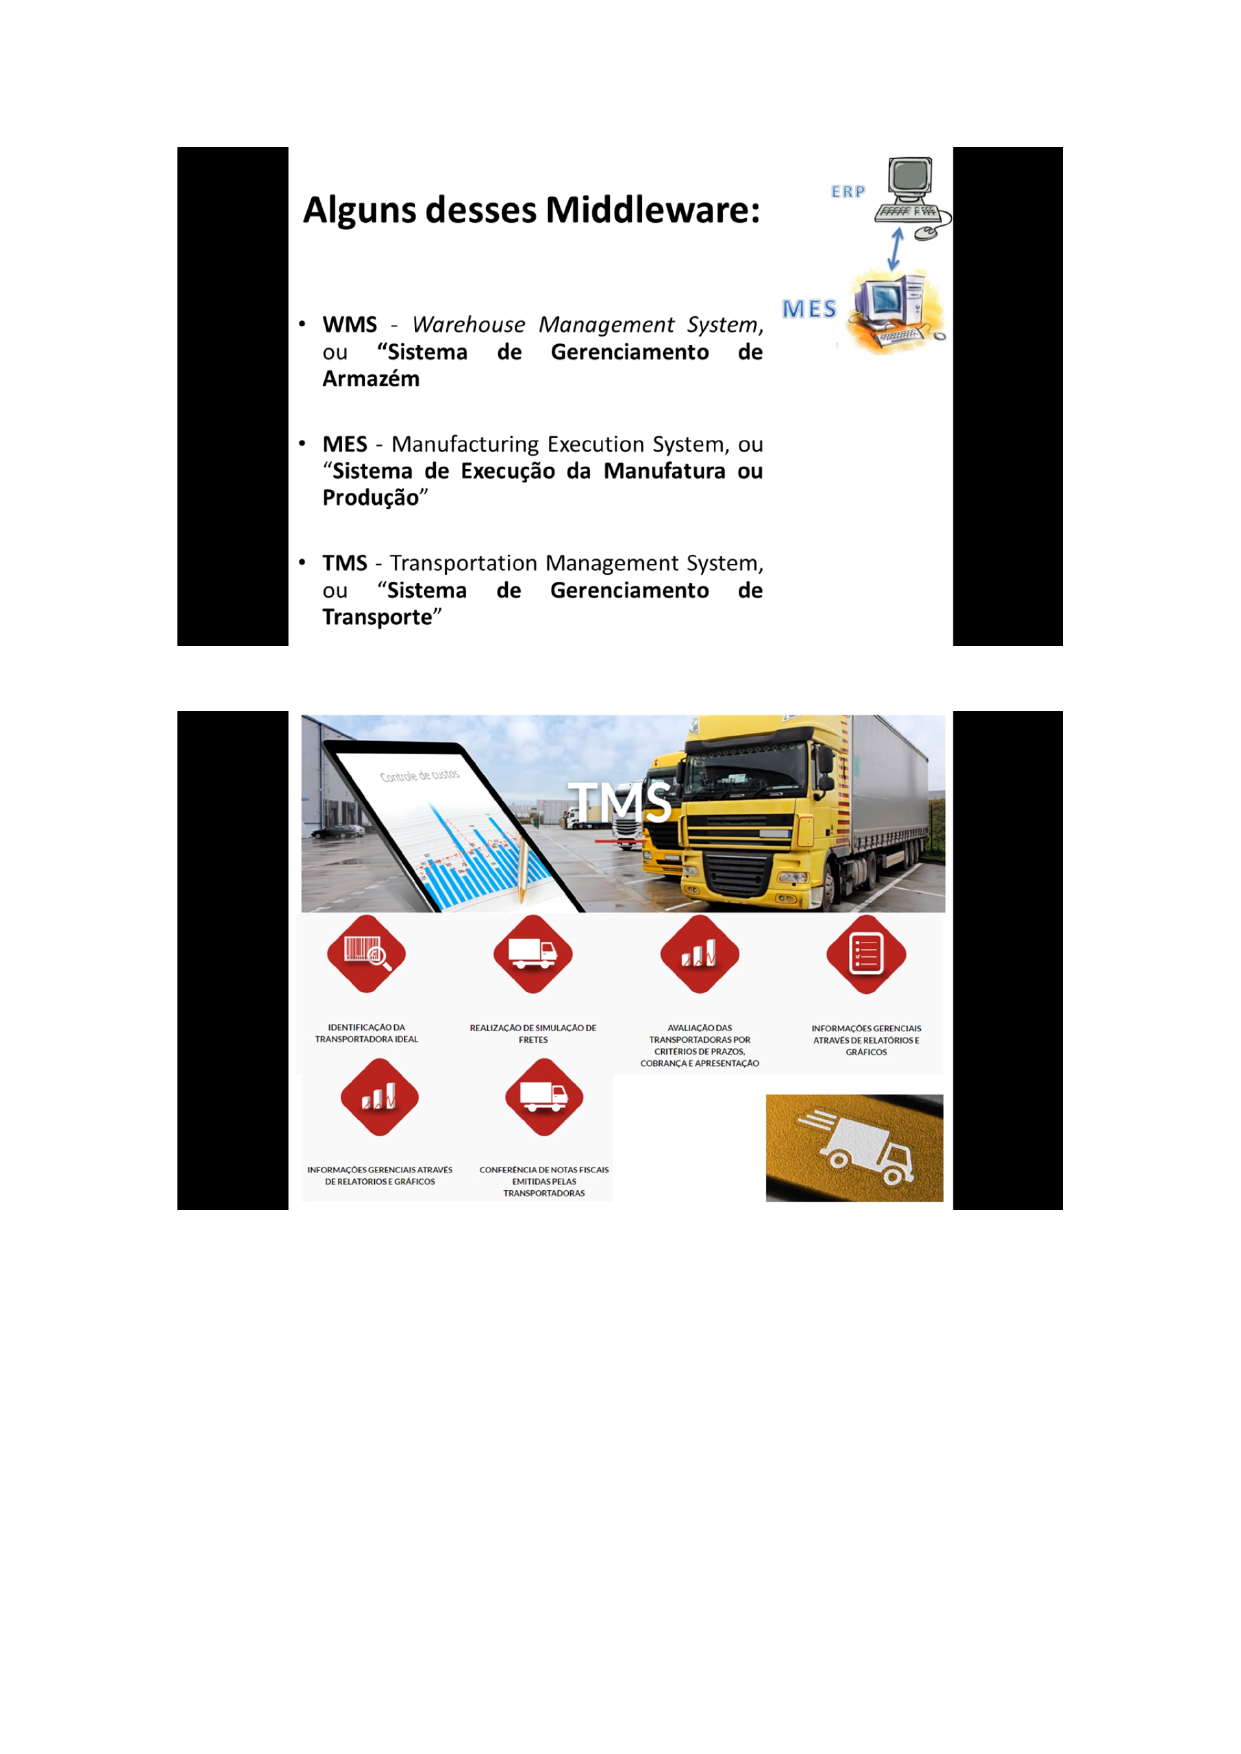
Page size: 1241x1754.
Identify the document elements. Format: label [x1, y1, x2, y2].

picture [177, 711, 1063, 1210]
picture [177, 147, 1063, 646]
